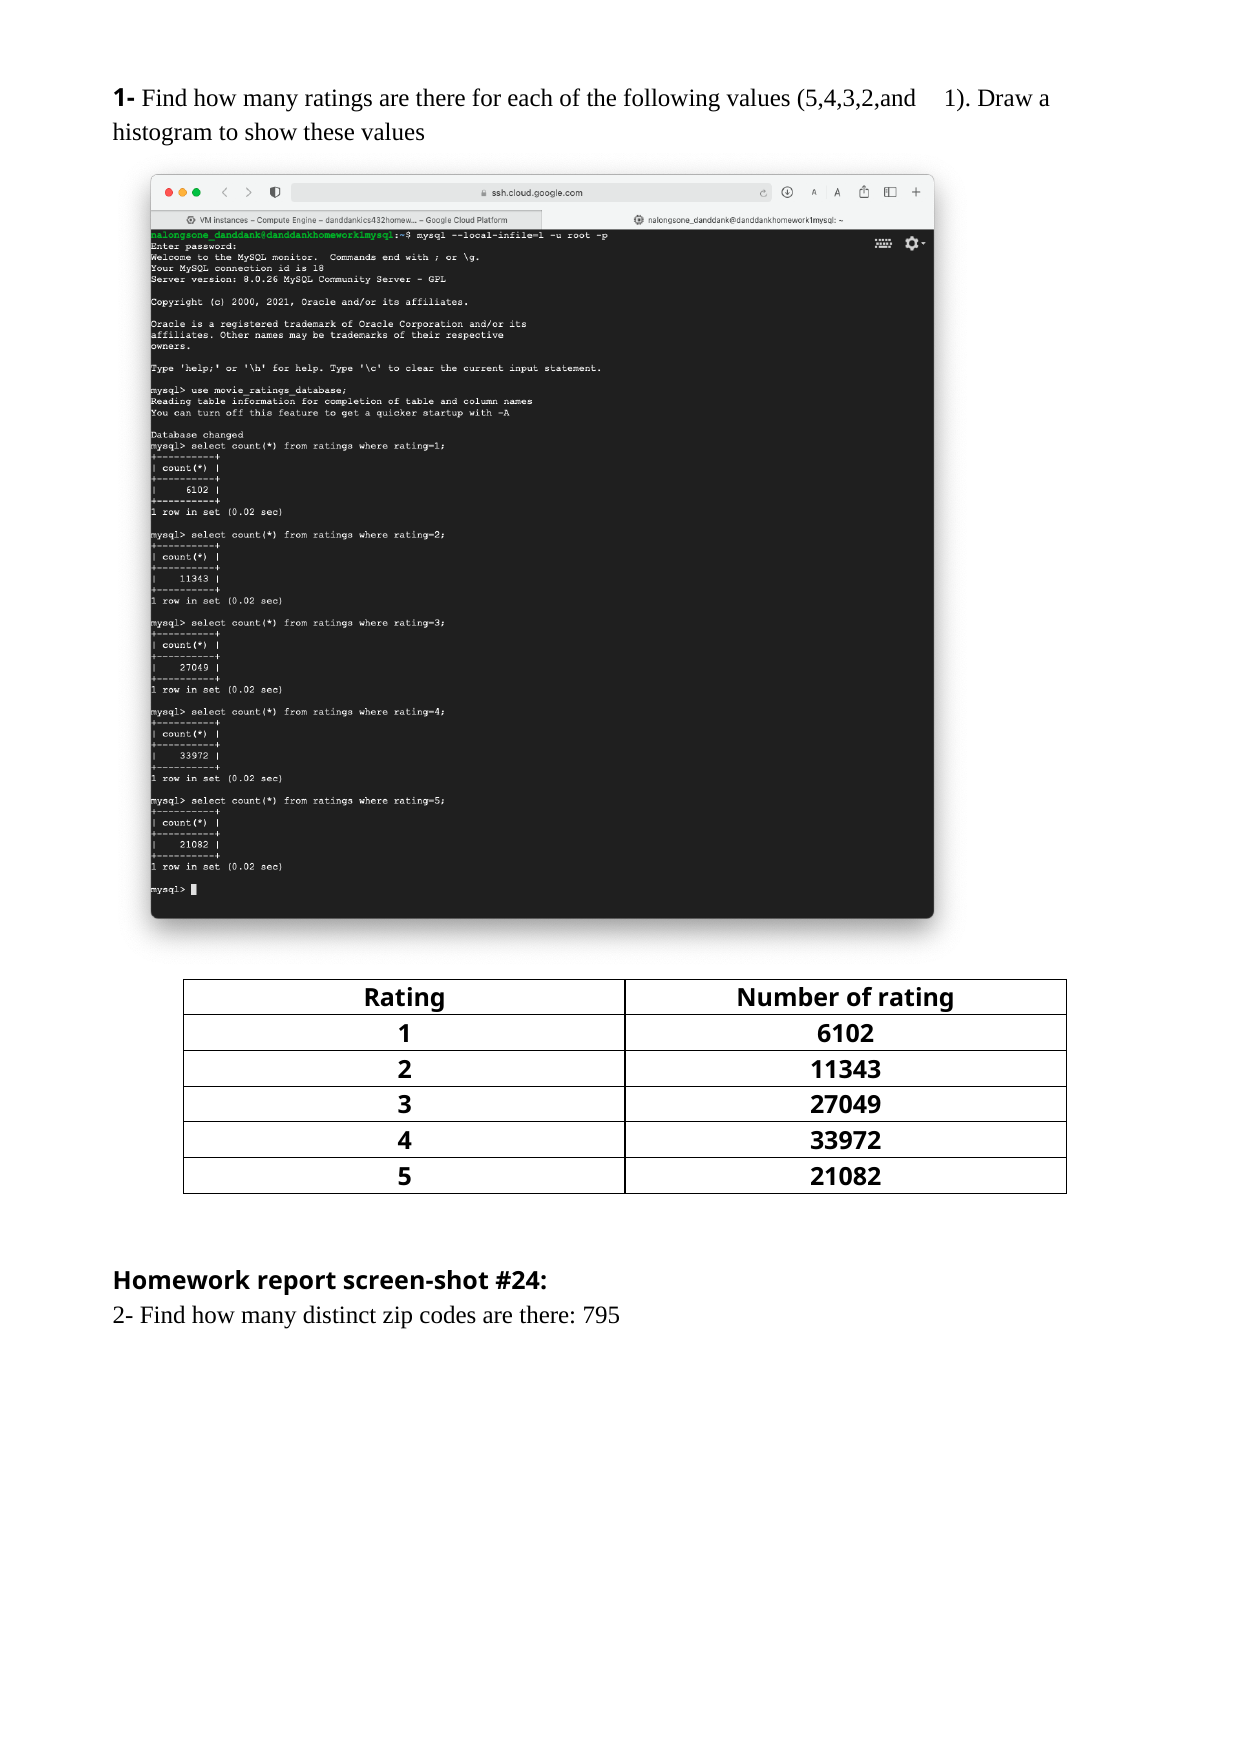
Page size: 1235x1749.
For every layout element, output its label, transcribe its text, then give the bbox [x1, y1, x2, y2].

table_cell 1 [184, 1015, 624, 1050]
table_cell 3 [184, 1087, 624, 1121]
text 1- Find how many ratings are there for each of the following values (5,4,3,2,and 1). Draw a histogram to show these values [112, 79, 1137, 149]
table_cell 4 [184, 1122, 624, 1157]
table_cell 27049 [626, 1087, 1066, 1121]
text 2- Find how many distinct zip codes are there: 795 [112, 1297, 1137, 1332]
table_cell 33972 [626, 1122, 1066, 1157]
table_cell 11343 [626, 1051, 1066, 1086]
table_cell 5 [184, 1158, 624, 1192]
table_cell 6102 [626, 1015, 1066, 1050]
table_header Rating [184, 980, 624, 1014]
table_cell 2 [184, 1051, 624, 1086]
picture [112, 148, 972, 969]
table_cell 21082 [626, 1158, 1066, 1192]
text Homework report screen-shot #24: [112, 1263, 1137, 1297]
table_header Number of rating [626, 980, 1066, 1014]
